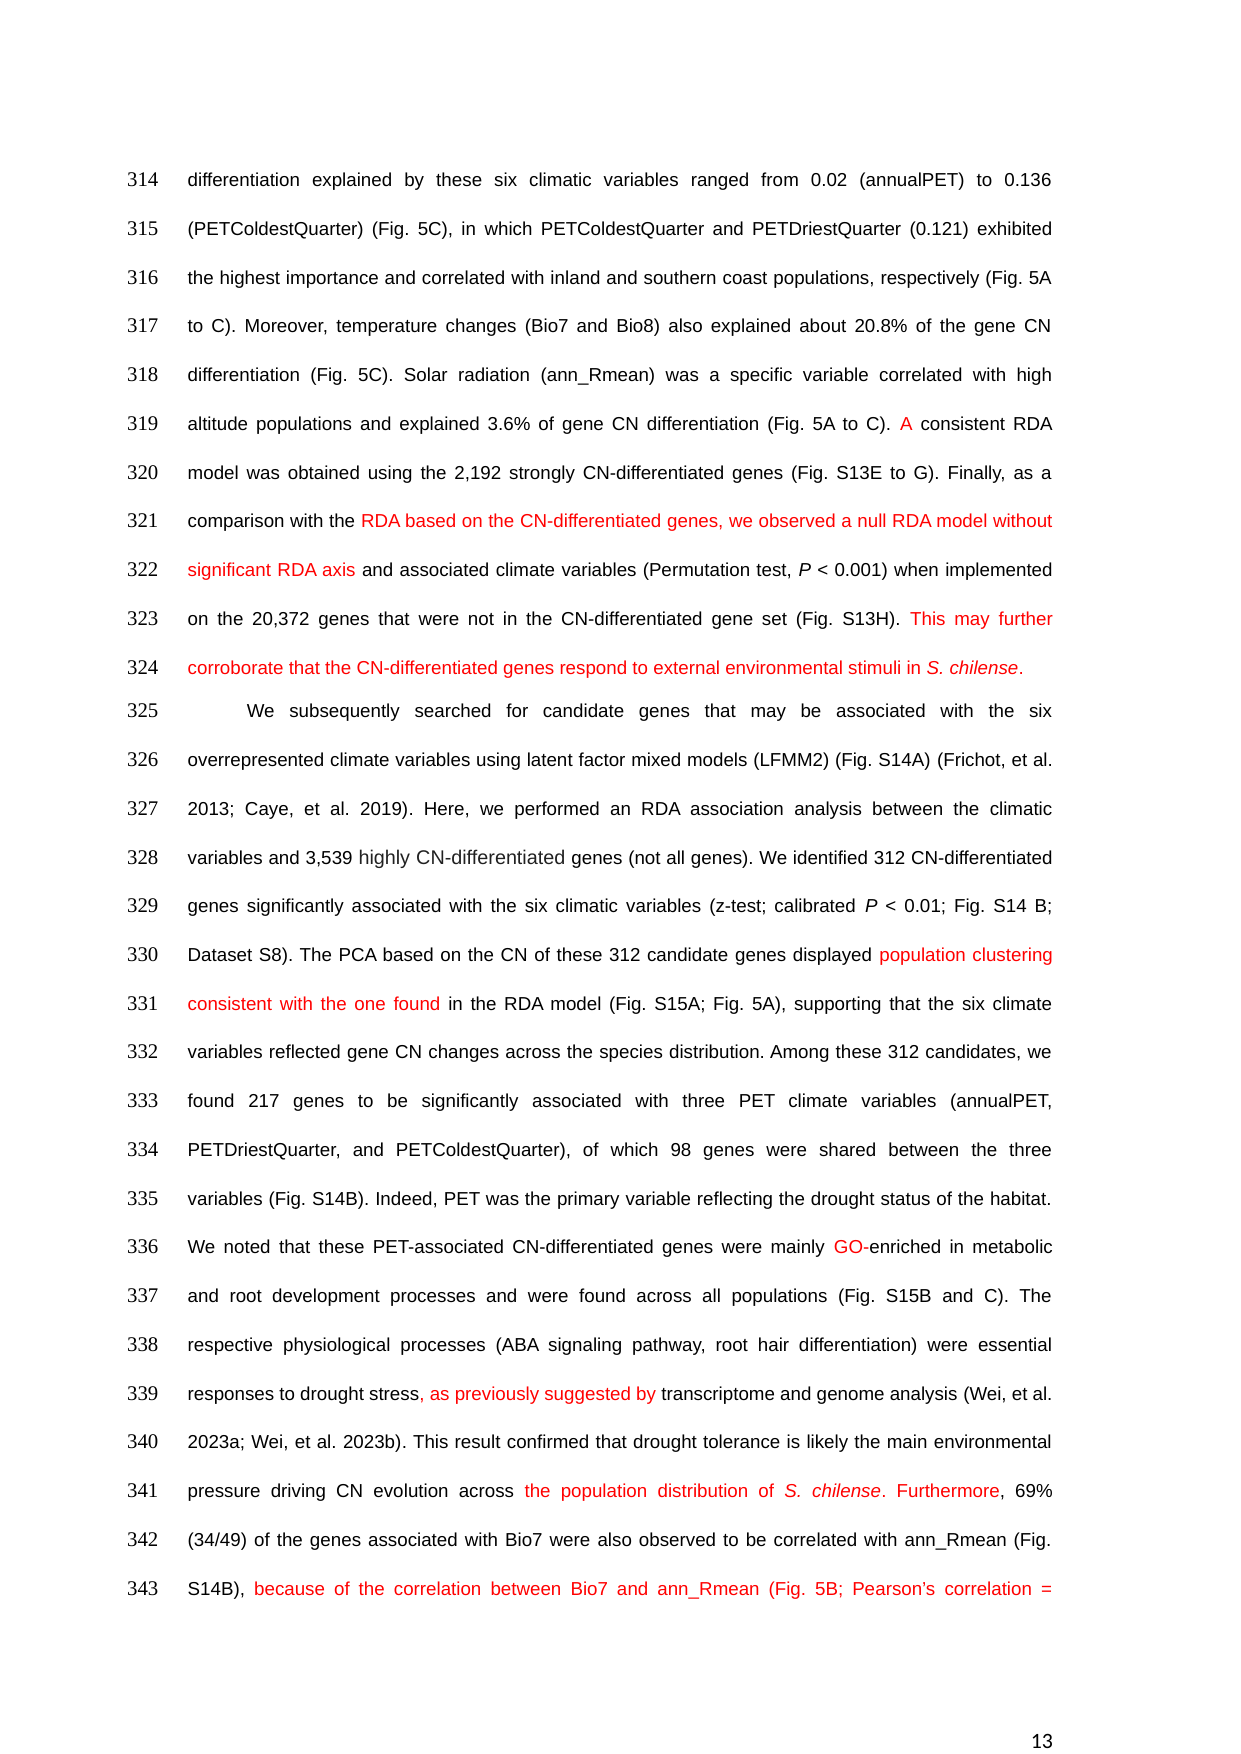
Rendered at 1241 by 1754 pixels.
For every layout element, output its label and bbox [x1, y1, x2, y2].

text [187, 164, 1053, 684]
text [187, 694, 1053, 1604]
